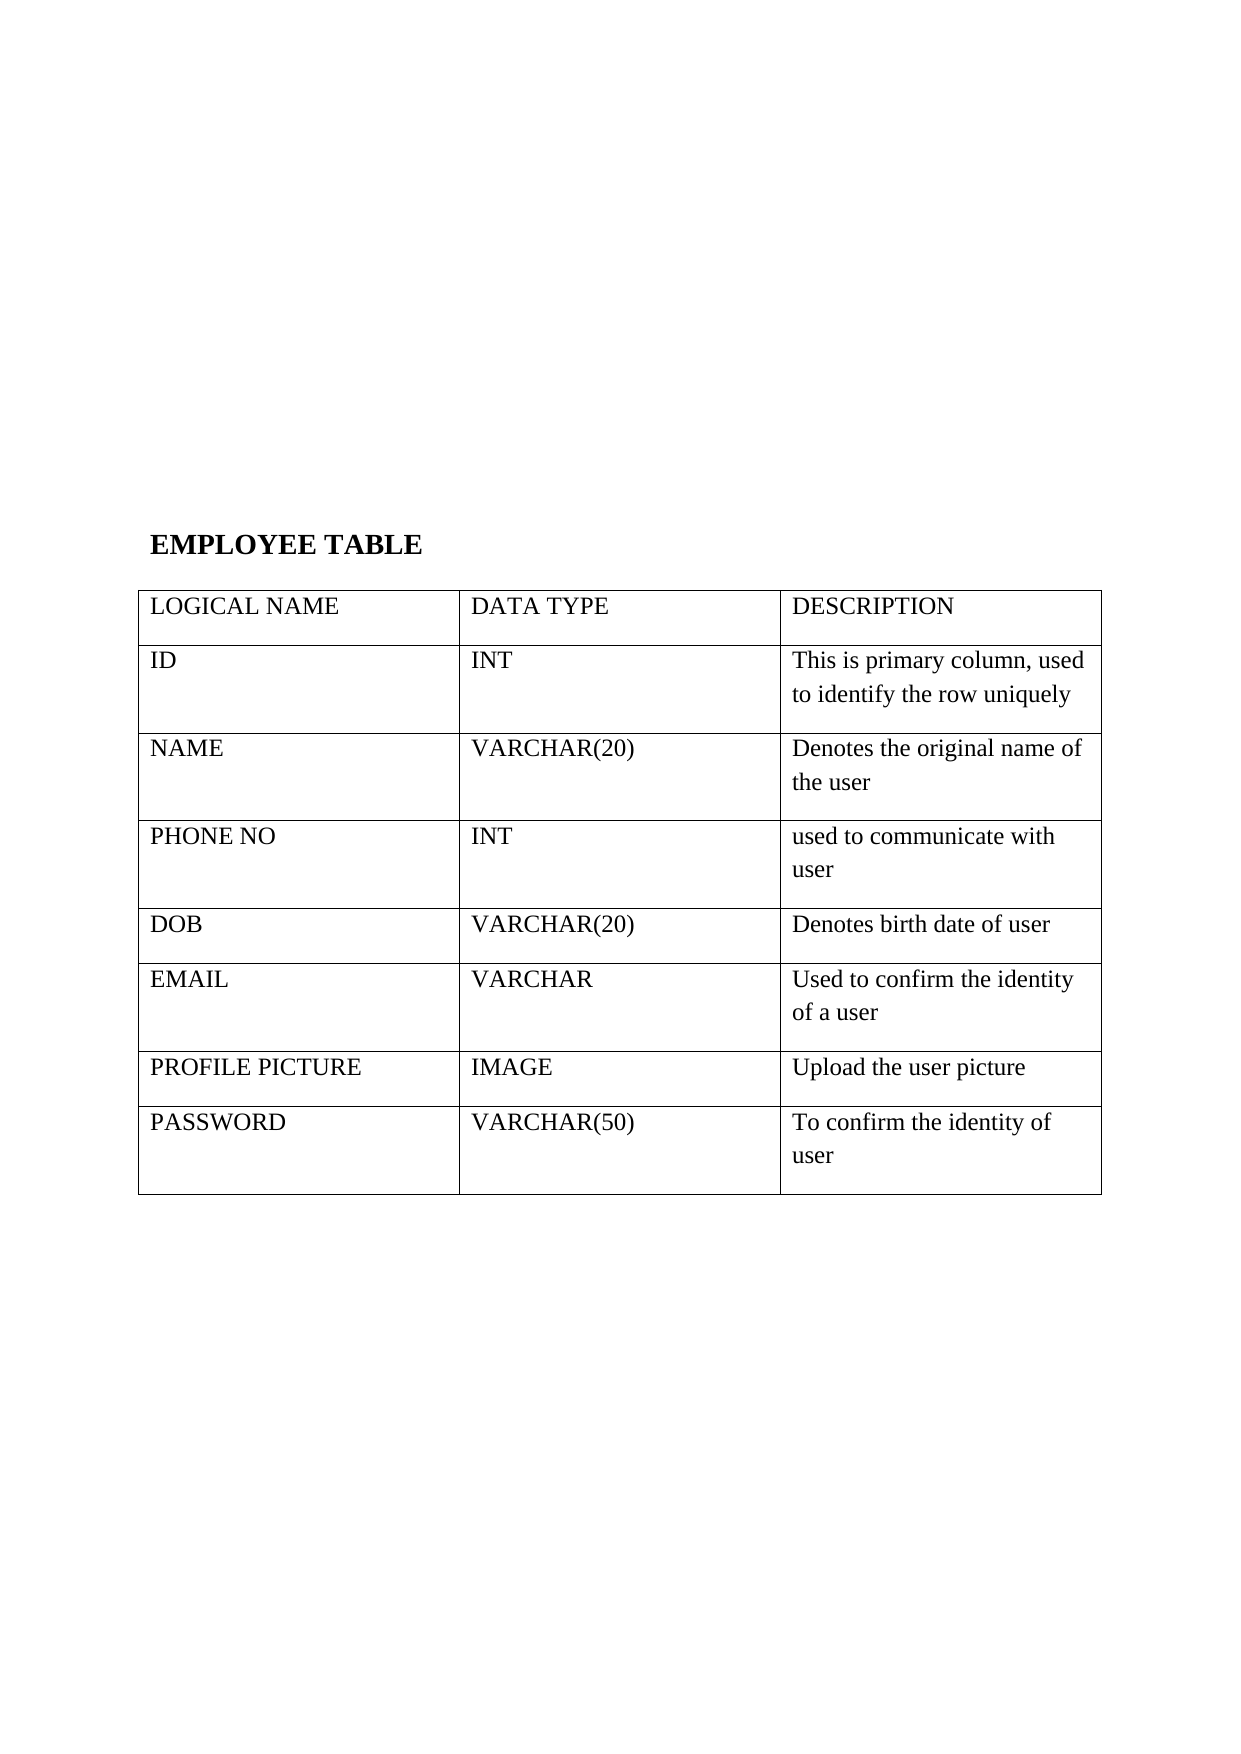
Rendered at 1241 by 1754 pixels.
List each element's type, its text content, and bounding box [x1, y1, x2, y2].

table_cell PASSWORD [139, 1107, 459, 1194]
table_cell used to communicate with user [781, 821, 1101, 908]
table_cell INT [460, 821, 780, 908]
table_cell DOB [139, 909, 459, 963]
table_cell This is primary column, used to identify the row uniquely [781, 646, 1101, 732]
table_cell INT [460, 646, 780, 732]
table_cell IMAGE [460, 1052, 780, 1106]
table_cell VARCHAR(50) [460, 1107, 780, 1194]
table_cell VARCHAR(20) [460, 909, 780, 963]
table_cell EMAIL [139, 964, 459, 1051]
table_cell Denotes the original name of the user [781, 734, 1101, 820]
table_cell Denotes birth date of user [781, 909, 1101, 963]
table_cell ID [139, 646, 459, 732]
table_cell NAME [139, 734, 459, 820]
text EMPLOYEE TABLE [150, 527, 1090, 560]
table_header LOGICAL NAME [139, 591, 459, 644]
table_cell PHONE NO [139, 821, 459, 908]
table_cell VARCHAR [460, 964, 780, 1051]
table_cell To confirm the identity of user [781, 1107, 1101, 1194]
table_header DESCRIPTION [781, 591, 1101, 644]
table_cell PROFILE PICTURE [139, 1052, 459, 1106]
table_cell VARCHAR(20) [460, 734, 780, 820]
table_header DATA TYPE [460, 591, 780, 644]
table_cell Upload the user picture [781, 1052, 1101, 1106]
table_cell Used to confirm the identity of a user [781, 964, 1101, 1051]
